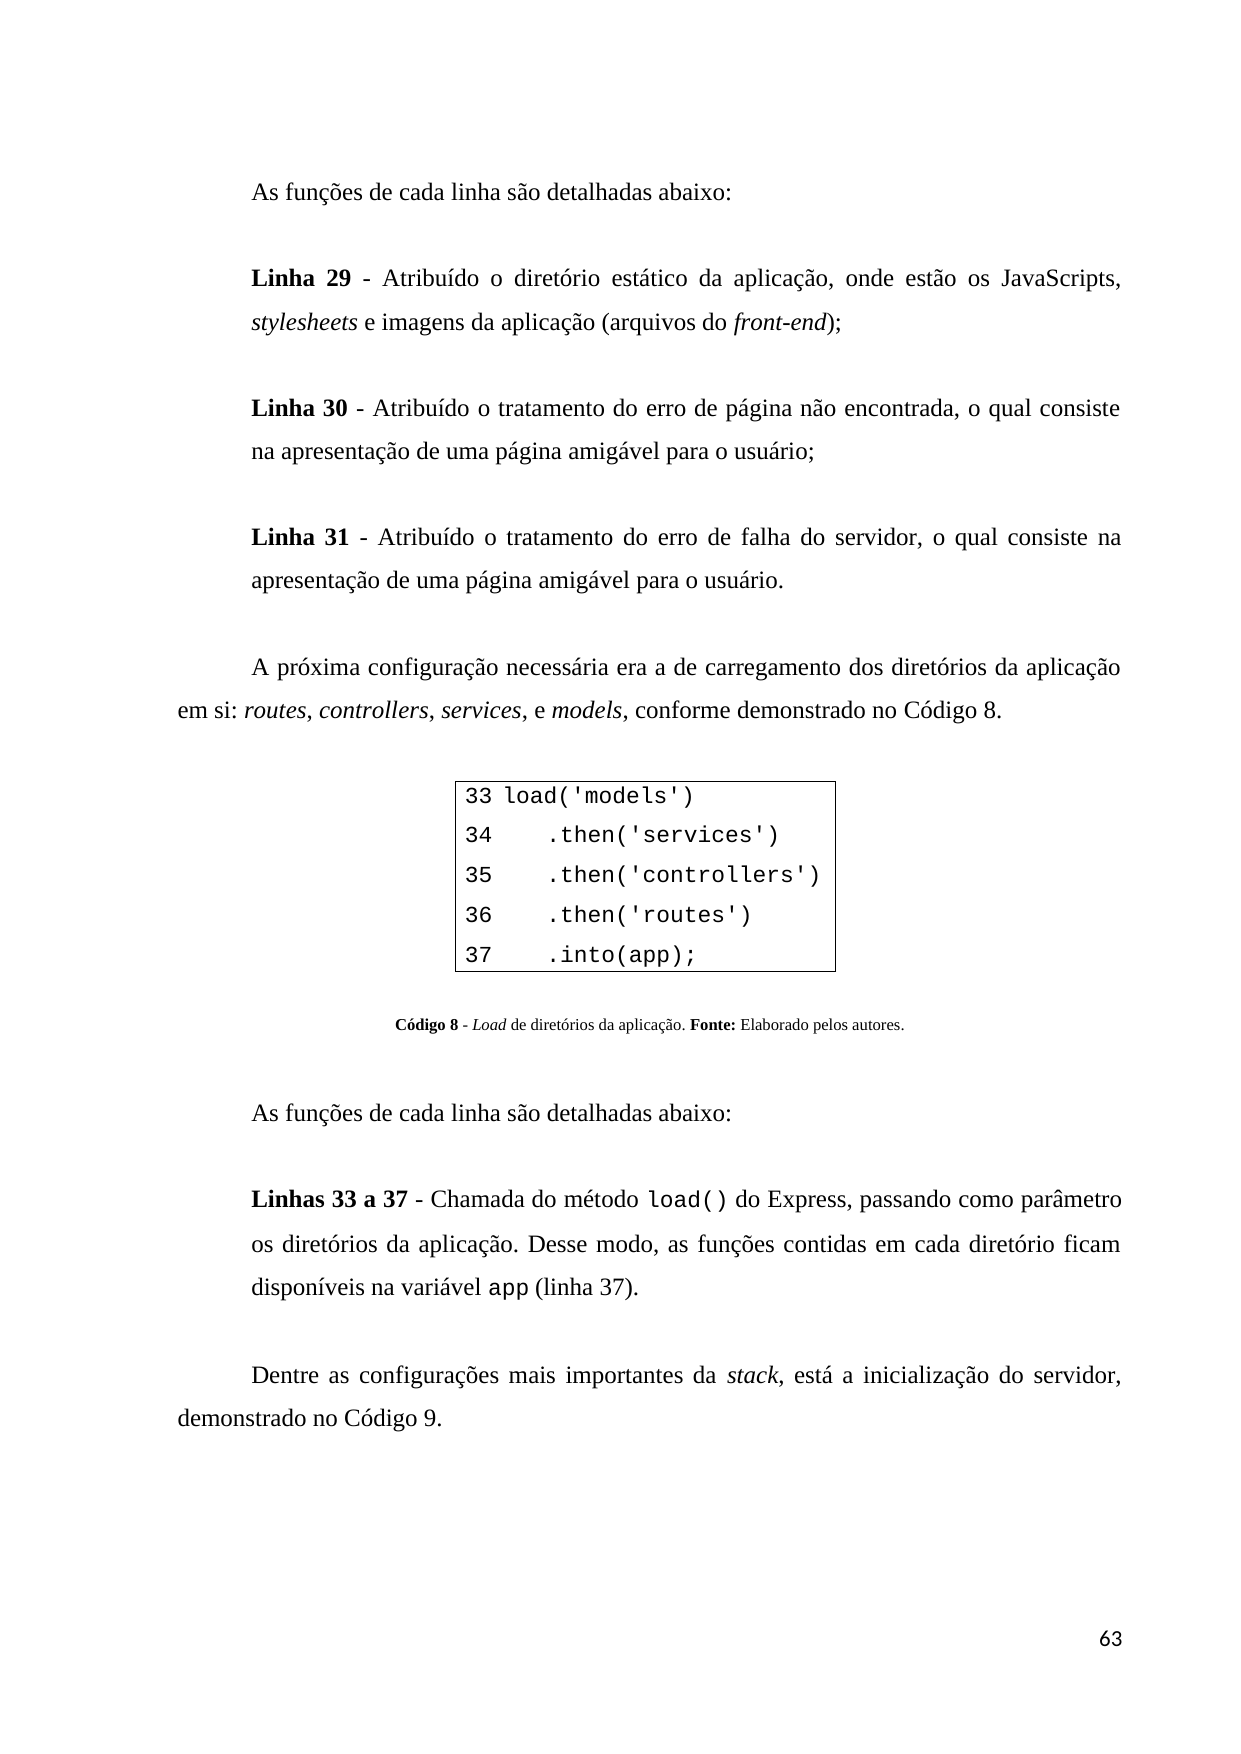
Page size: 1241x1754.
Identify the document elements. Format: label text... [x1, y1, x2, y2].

text Linha 31 - Atribuído o tratamento do erro de falha do servidor, o qual consiste na apresentação de uma página amigável para o usuário. [251, 522, 1122, 594]
text Linha 30 - Atribuído o tratamento do erro de página não encontrada, o qual consiste na apresentação de uma página amigável para o usuário; [251, 393, 1122, 465]
list .then('services') [456, 820, 835, 849]
text As funções de cada linha são detalhadas abaixo: [177, 177, 1122, 206]
text Código 8 - Load de diretórios da aplicação. Fonte: Elaborado pelos autores. [177, 1015, 1122, 1034]
text A próxima configuração necessária era a de carregamento dos diretórios da aplicação em si: routes, controllers, services, e models, conforme demonstrado no Código 8. [177, 652, 1122, 723]
text Linha 29 - Atribuído o diretório estático da aplicação, onde estão os JavaScripts, stylesheets e imagens da aplicação (arquivos do front-end); [251, 263, 1122, 335]
list .into(app); [456, 940, 835, 971]
list .then('routes') [456, 900, 835, 929]
text Linhas 33 a 37 - Chamada do método load() do Express, passando como parâmetro os diretórios da aplicação. Desse modo, as funções contidas em cada diretório ficam disponíveis na variável app (linha 37). [251, 1184, 1122, 1302]
list .then('controllers') [456, 860, 835, 889]
list load('models') [456, 782, 835, 810]
text As funções de cada linha são detalhadas abaixo: [177, 1098, 1122, 1127]
text Dentre as configurações mais importantes da stack, está a inicialização do servidor, demonstrado no Código 9. [177, 1360, 1122, 1432]
